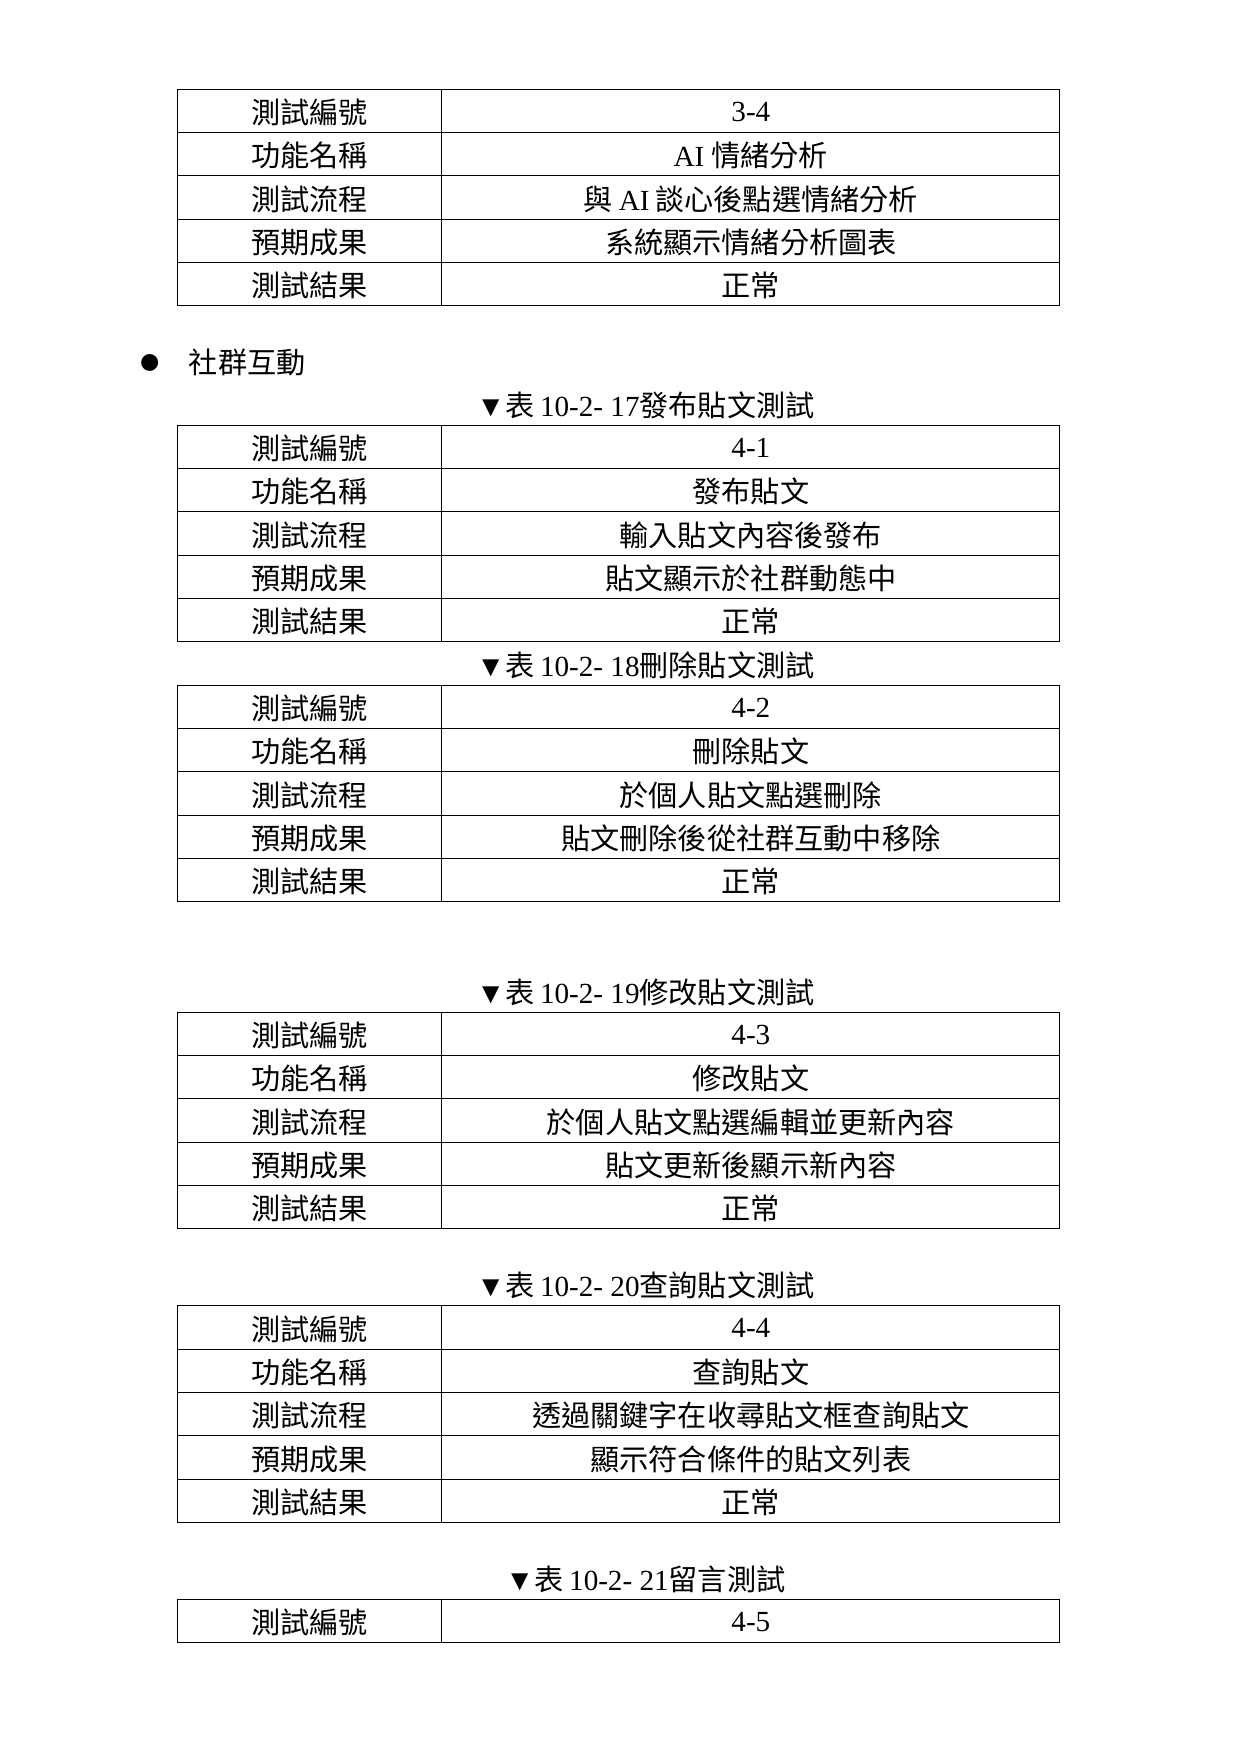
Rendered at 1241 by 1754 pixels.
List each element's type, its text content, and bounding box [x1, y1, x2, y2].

table_cell 貼文更新後顯示新內容 [442, 1143, 1059, 1185]
table_cell 貼文刪除後從社群互動中移除 [442, 816, 1059, 858]
text ▼表10-2- 17發布貼文測試 [139, 382, 1152, 424]
table_header 測試編號 [178, 90, 441, 132]
table_cell 與AI談心後點選情緒分析 [442, 176, 1059, 219]
table_cell 功能名稱 [178, 133, 441, 175]
text ▼表10-2- 20查詢貼文測試 [139, 1263, 1152, 1305]
table_cell 功能名稱 [178, 1350, 441, 1392]
table_cell 預期成果 [178, 1143, 441, 1185]
table_header 4-2 [442, 686, 1059, 728]
table_cell 預期成果 [178, 556, 441, 598]
table_cell 預期成果 [178, 1436, 441, 1478]
table_cell 貼文顯示於社群動態中 [442, 556, 1059, 598]
table_cell 預期成果 [178, 816, 441, 858]
table_cell 測試流程 [178, 512, 441, 554]
table_cell 於個人貼文點選刪除 [442, 772, 1059, 814]
table_cell 正常 [442, 859, 1059, 901]
table_cell 刪除貼文 [442, 729, 1059, 771]
table_cell 正常 [442, 599, 1059, 641]
table_header 測試編號 [178, 426, 441, 468]
table_header 測試編號 [178, 1013, 441, 1055]
table_cell 於個人貼文點選編輯並更新內容 [442, 1099, 1059, 1142]
table_header 4-1 [442, 426, 1059, 468]
table_cell AI 情緒分析 [442, 133, 1059, 175]
table_header 測試編號 [178, 1306, 441, 1348]
table_cell 測試流程 [178, 1393, 441, 1435]
table_header 4-4 [442, 1306, 1059, 1348]
text ▼表10-2- 21留言測試 [139, 1556, 1152, 1599]
table_cell 測試流程 [178, 176, 441, 219]
table_cell 查詢貼文 [442, 1350, 1059, 1392]
table_cell 測試結果 [178, 599, 441, 641]
text ▼表10-2- 18刪除貼文測試 [139, 642, 1152, 684]
table_cell 功能名稱 [178, 1056, 441, 1098]
table_header 測試編號 [178, 1600, 441, 1642]
table_cell 正常 [442, 263, 1059, 305]
table_cell 功能名稱 [178, 729, 441, 771]
table_cell 測試流程 [178, 1099, 441, 1142]
table_cell 顯示符合條件的貼文列表 [442, 1436, 1059, 1478]
table_header 4-3 [442, 1013, 1059, 1055]
table_cell 輸入貼文內容後發布 [442, 512, 1059, 554]
table_header 3-4 [442, 90, 1059, 132]
table_cell 發布貼文 [442, 469, 1059, 511]
text ▼表10-2- 19修改貼文測試 [139, 969, 1152, 1012]
table_cell 測試結果 [178, 1186, 441, 1228]
list 社群互動 [139, 340, 1152, 382]
table_cell 修改貼文 [442, 1056, 1059, 1098]
table_cell 正常 [442, 1186, 1059, 1228]
table_cell 預期成果 [178, 220, 441, 262]
table_cell 測試結果 [178, 263, 441, 305]
table_cell 功能名稱 [178, 469, 441, 511]
table_cell 系統顯示情緒分析圖表 [442, 220, 1059, 262]
table_cell 測試結果 [178, 1480, 441, 1522]
table_cell 透過關鍵字在收尋貼文框查詢貼文 [442, 1393, 1059, 1435]
table_header 4-5 [442, 1600, 1059, 1642]
table_cell 測試結果 [178, 859, 441, 901]
table_cell 正常 [442, 1480, 1059, 1522]
table_cell 測試流程 [178, 772, 441, 814]
table_header 測試編號 [178, 686, 441, 728]
